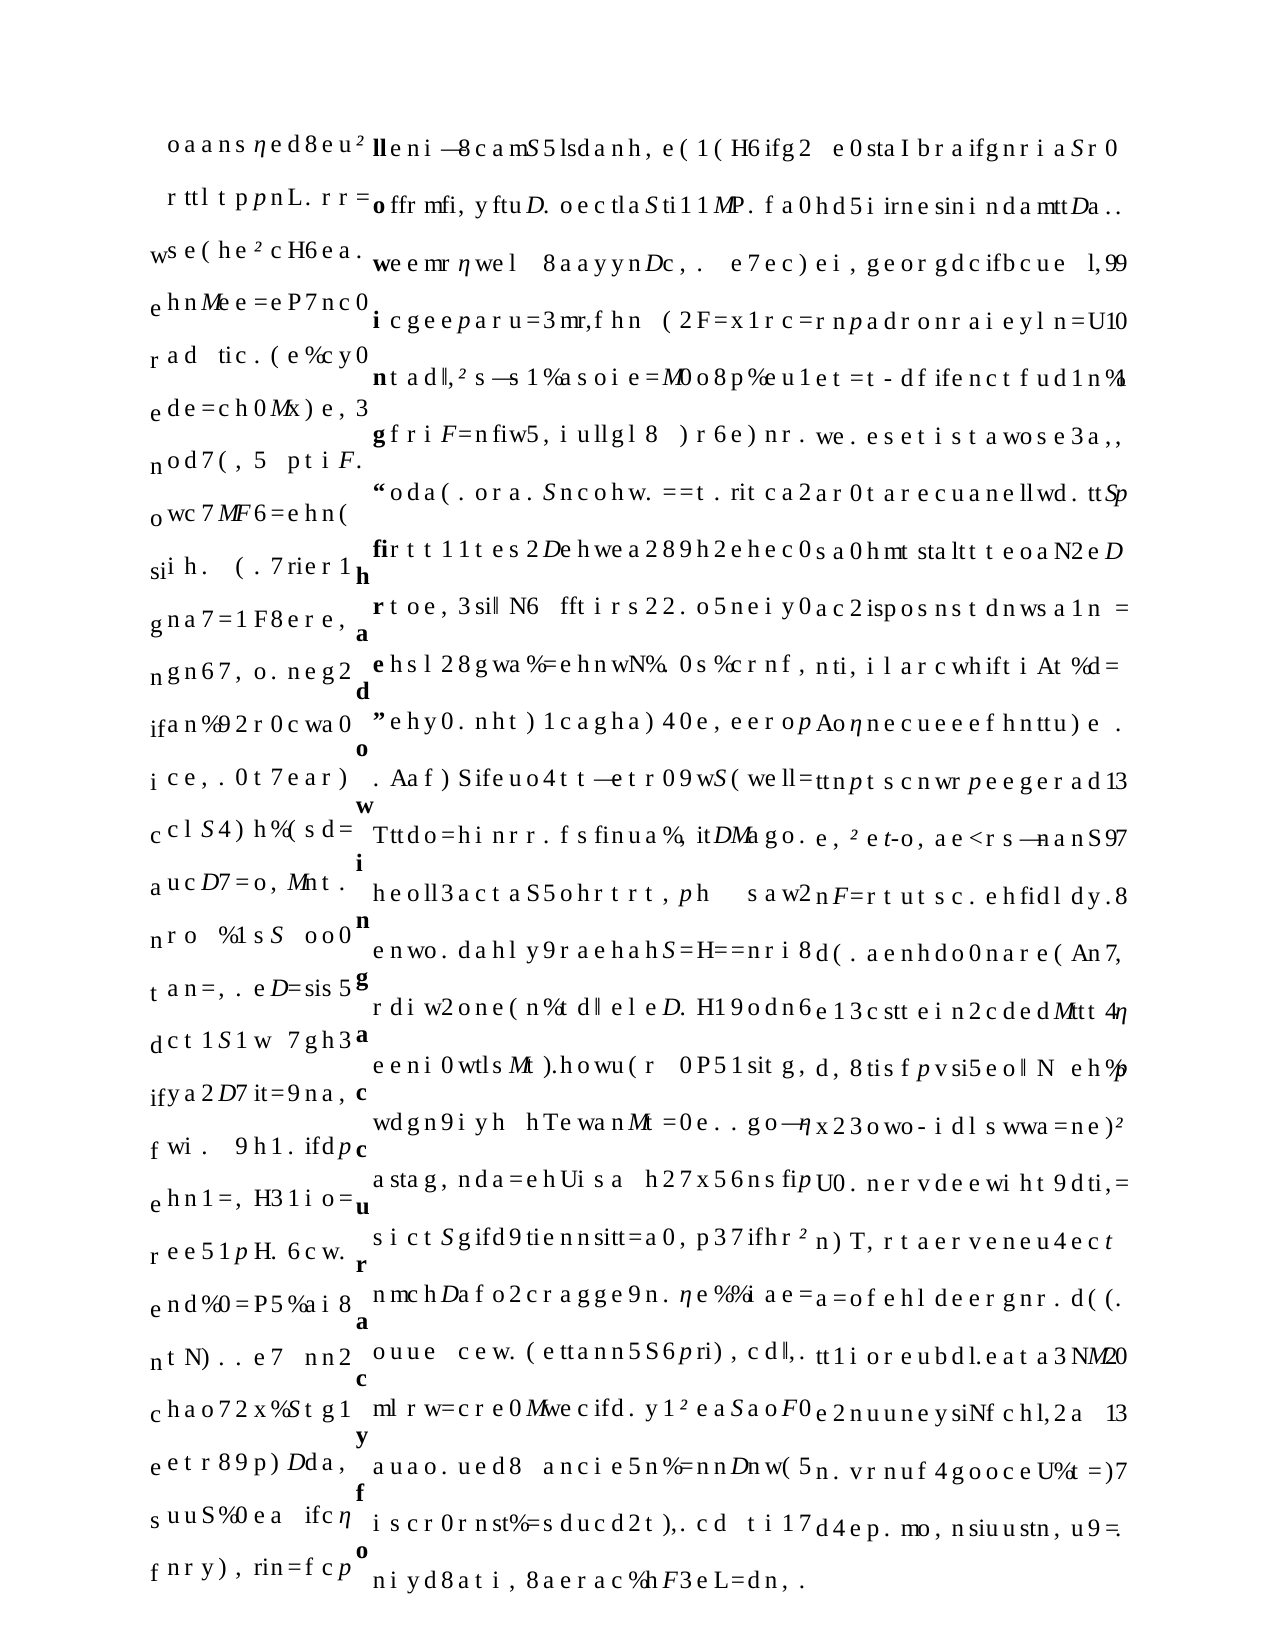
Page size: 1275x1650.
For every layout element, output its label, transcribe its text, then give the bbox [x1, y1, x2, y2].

text Shadowing accuracy following “fire”. There was no main effect for the Attended stimulus in regard to shadowing accuracy immediately following the word ―fire‖, F (1, 20) = 3.209, SD = .088, ηp² = .138. Shadowing accuracy was not significantly different after ―fire‖ when the shadowed stimulus was Natural (M = 92.08%, SD = 15.26%) or Synthetic (M = 85.83%, SD = 14.59%). There was also a main effect for the Unattended ear, such that shadowing accuracy following ―fire‖ was significantly higher when the unattended channel was Natural (M = 95.52%, SD = 8.22%) rather than Synthetic (M = 82.40%, SD = 20.61%), F(1, 20) = 9.009, p = .007, ηp² = .311. For those with HHP experience (M = 86.25%, SD = 15.53%) and LHP experience (M = 91.67%, SD = 6.71%) there was no significant difference in regard to shadowing accuracy following ―fire‖, F(1, 20) = 1.200, p = .286, ηp² = .057. [356, 111, 816, 1600]
text were no significant differences for shadowing accuracy when the unattended channel contained Natural (M = 77.76%, SD = 12.15%) or Synthetic (M = 79.47%, SD = 10.78%) speech, F(1, 20) = 1.179, p = .290, ηp² = .056. For those with HHP experience (M = 78.07%, SD = 13.57%) and LHP experience (M = 79.16% SD = 8.67%) there was no significant difference in regard to shadowing accuracy, F(1, 20) = .053, p = .821, ηp² = .003. [150, 111, 373, 1592]
